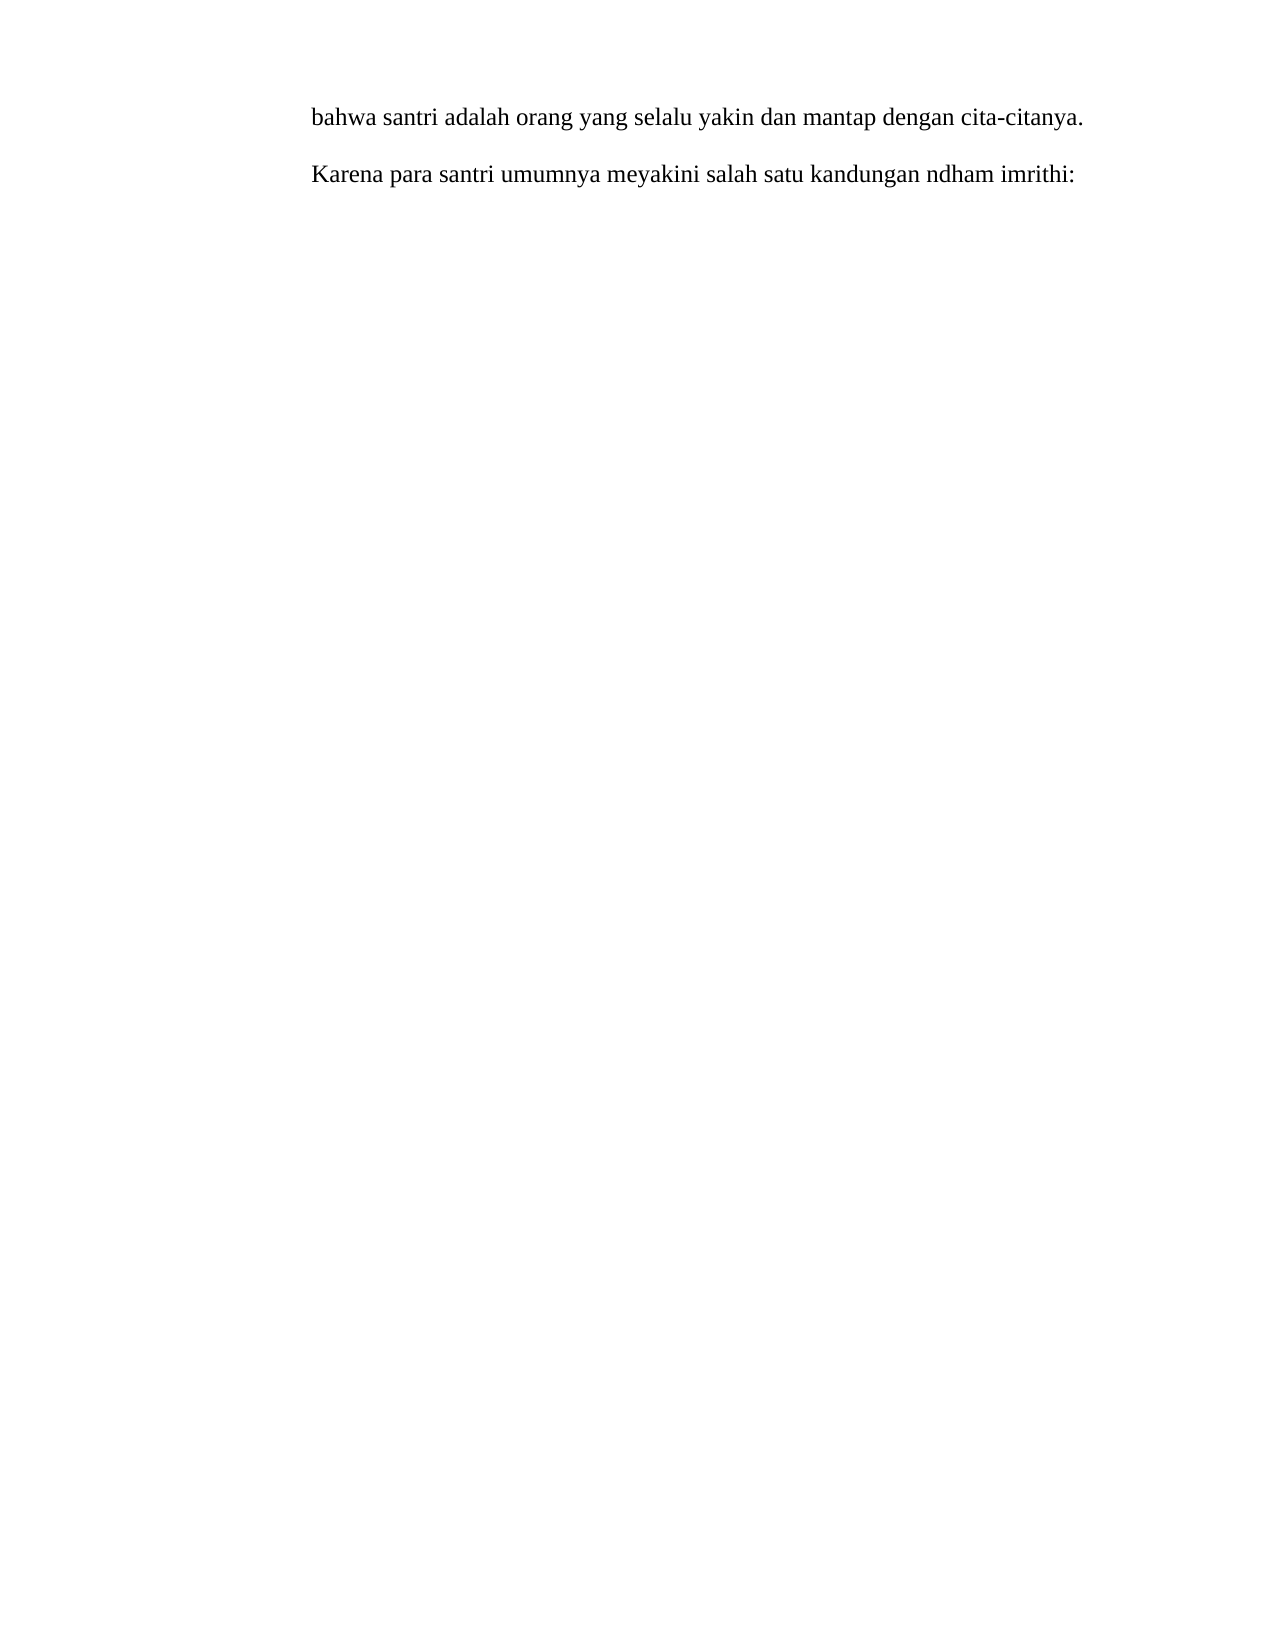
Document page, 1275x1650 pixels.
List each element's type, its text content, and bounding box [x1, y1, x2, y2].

text bahwa santri adalah orang yang selalu yakin dan mantap dengan cita-citanya. Karena para santri umumnya meyakini salah satu kandungan ndham imrithi: [311, 102, 1135, 188]
